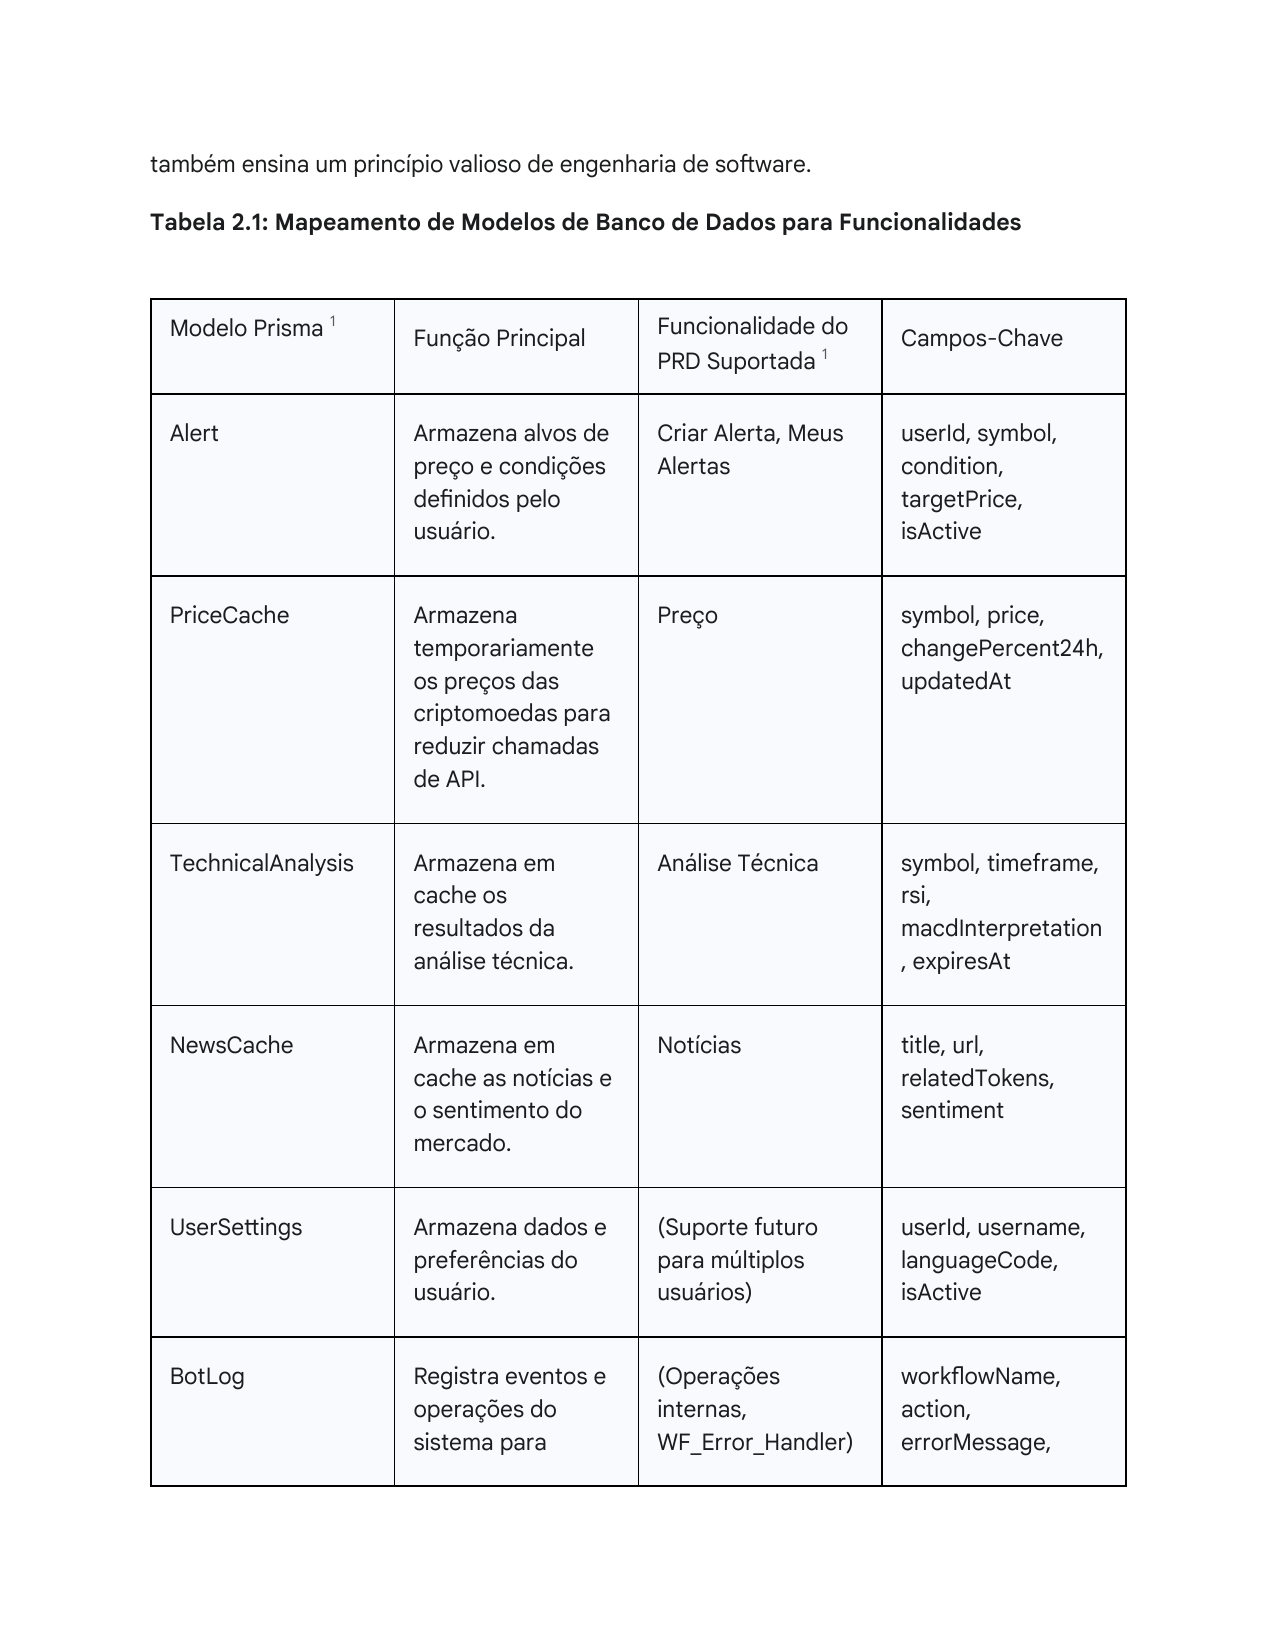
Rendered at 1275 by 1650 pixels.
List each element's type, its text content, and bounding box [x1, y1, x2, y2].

table_cell Alert [152, 395, 394, 575]
table_header Campos-Chave [883, 300, 1125, 393]
table_cell userId, username, languageCode, isActive [883, 1188, 1125, 1336]
table_cell symbol, price, changePercent24h, updatedAt [883, 577, 1125, 822]
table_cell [639, 1338, 881, 1485]
table_cell Armazena alvos de preço e condições definidos pelo usuário. [395, 395, 638, 575]
table_cell Armazena em cache as notícias e o sentimento do mercado. [395, 1006, 638, 1187]
table_cell symbol, timeframe, rsi, macdInterpretation, expiresAt [883, 824, 1125, 1004]
table_header Funcionalidade do PRD Suportada 1 [639, 300, 881, 393]
table_cell title, url, relatedTokens, sentiment [883, 1006, 1125, 1187]
table_cell PriceCache [152, 577, 394, 822]
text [150, 150, 1125, 179]
table_header Função Principal [395, 300, 638, 393]
table_cell UserSettings [152, 1188, 394, 1336]
text Tabela 2.1: Mapeamento de Modelos de Banco de Dados para Funcionalidades [150, 208, 1125, 236]
table_cell Criar Alerta, Meus Alertas [639, 395, 881, 575]
table_cell Armazena dados e preferências do usuário. [395, 1188, 638, 1336]
table_cell Análise Técnica [639, 824, 881, 1004]
table_cell Armazena em cache os resultados da análise técnica. [395, 824, 638, 1004]
table_cell NewsCache [152, 1006, 394, 1187]
table_cell Notícias [639, 1006, 881, 1187]
table_header Modelo Prisma 1 [152, 300, 394, 393]
table_cell (Suporte futuro para múltiplos usuários) [639, 1188, 881, 1336]
table_cell TechnicalAnalysis [152, 824, 394, 1004]
table_cell BotLog [152, 1338, 394, 1485]
table_cell userId, symbol, condition, targetPrice, isActive [883, 395, 1125, 575]
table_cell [395, 1338, 638, 1485]
table_cell Armazena temporariamente os preços das criptomoedas para reduzir chamadas de API. [395, 577, 638, 822]
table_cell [883, 1338, 1125, 1485]
table_cell Preço [639, 577, 881, 822]
